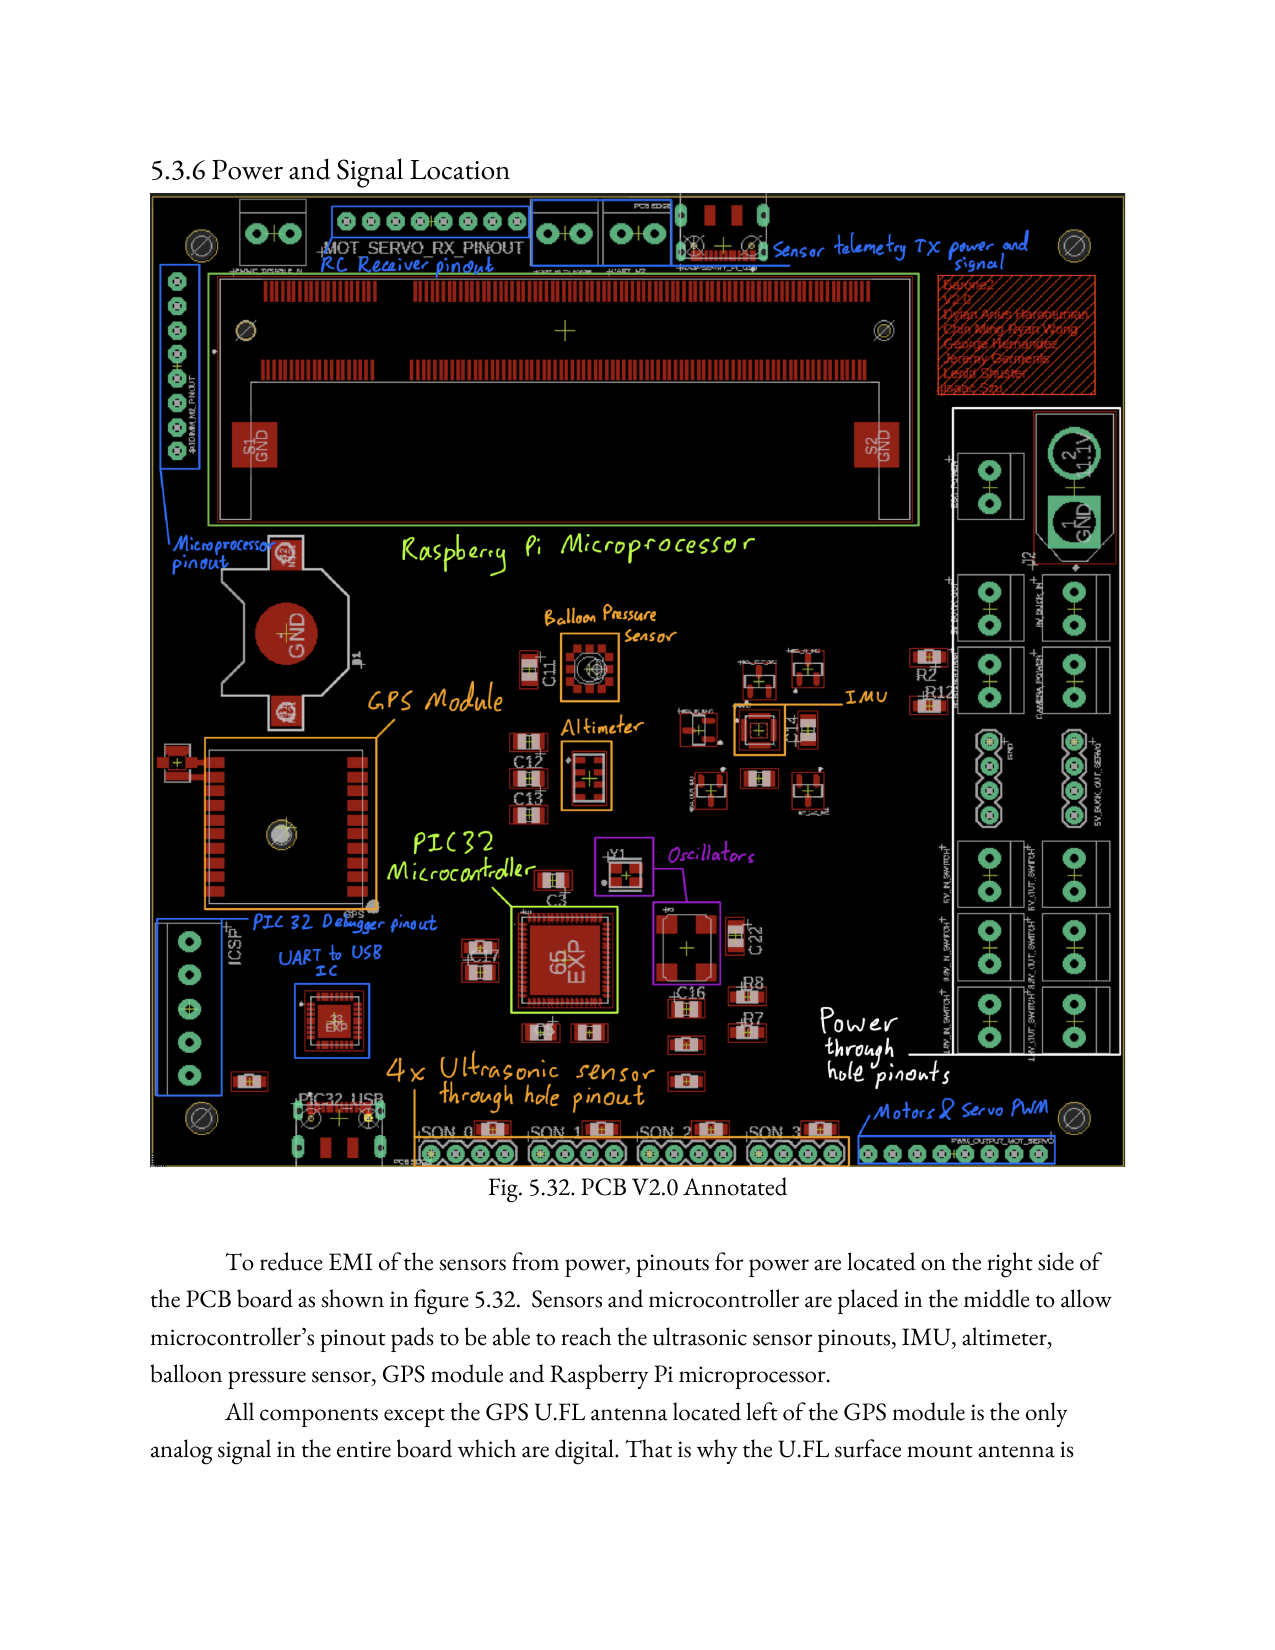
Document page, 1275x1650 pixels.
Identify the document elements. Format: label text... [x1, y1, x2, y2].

text 5.3.6 Power and Signal Location [150, 150, 1125, 188]
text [150, 1395, 1125, 1465]
picture [150, 193, 1125, 1167]
text Fig. 5.32. PCB V2.0 Annotated [150, 1171, 1125, 1203]
text To reduce EMI of the sensors from power, pinouts for power are located on the right side of the PCB board as shown in figure 5.32. Sensors and microcontroller are placed in the middle to allow microcontroller’s pinout pads to be able to reach the ultrasonic sensor pinouts, IMU, altimeter, balloon pressure sensor, GPS module and Raspberry Pi microprocessor. [150, 1245, 1125, 1390]
